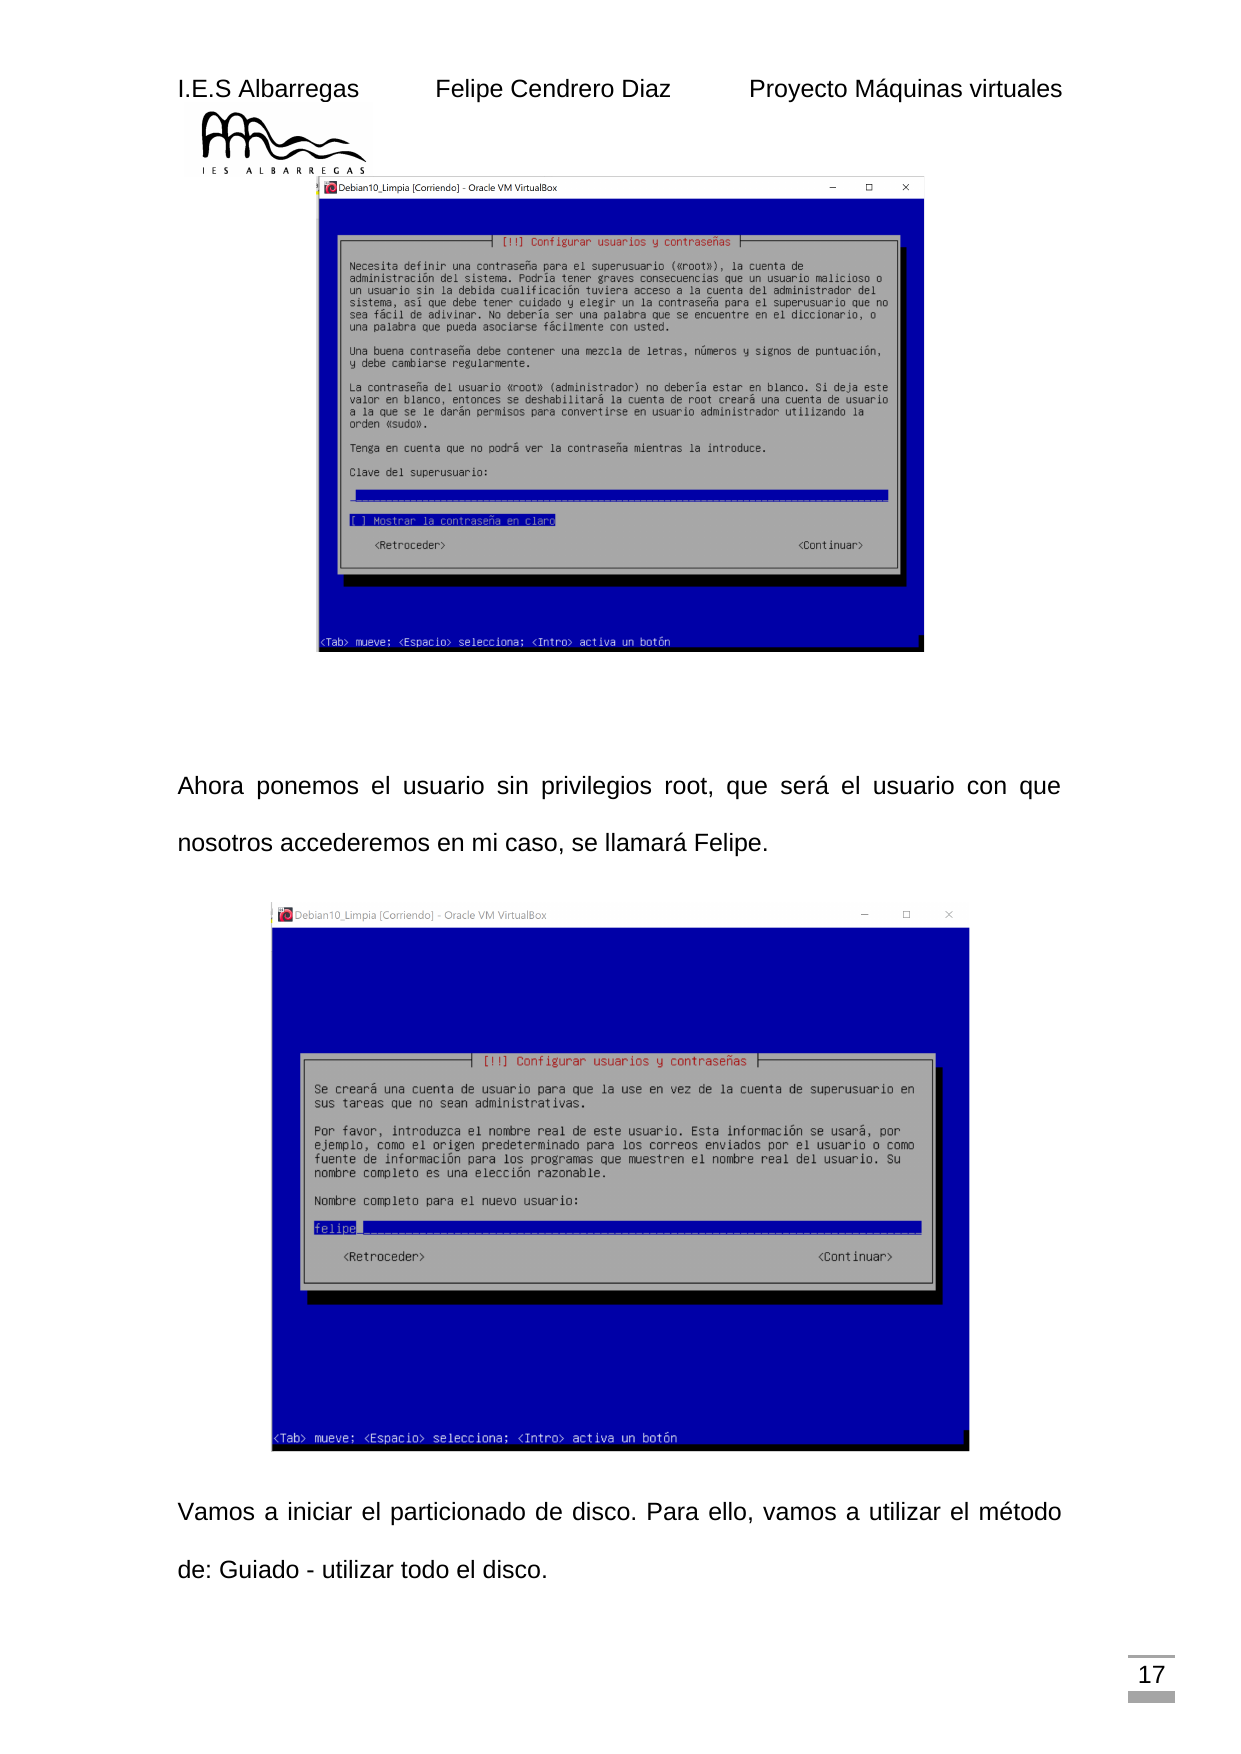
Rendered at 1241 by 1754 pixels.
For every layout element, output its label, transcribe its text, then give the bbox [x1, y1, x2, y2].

picture [270, 902, 970, 1452]
text Ahora ponemos el usuario sin privilegios root, que será el usuario con que nosotros accederemos en mi caso, se llamará Felipe. [177, 771, 1063, 857]
text Vamos a iniciar el particionado de disco. Para ello, vamos a utilizar el método de: Guiado - utilizar todo el disco. [177, 1497, 1063, 1583]
picture [184, 102, 925, 652]
